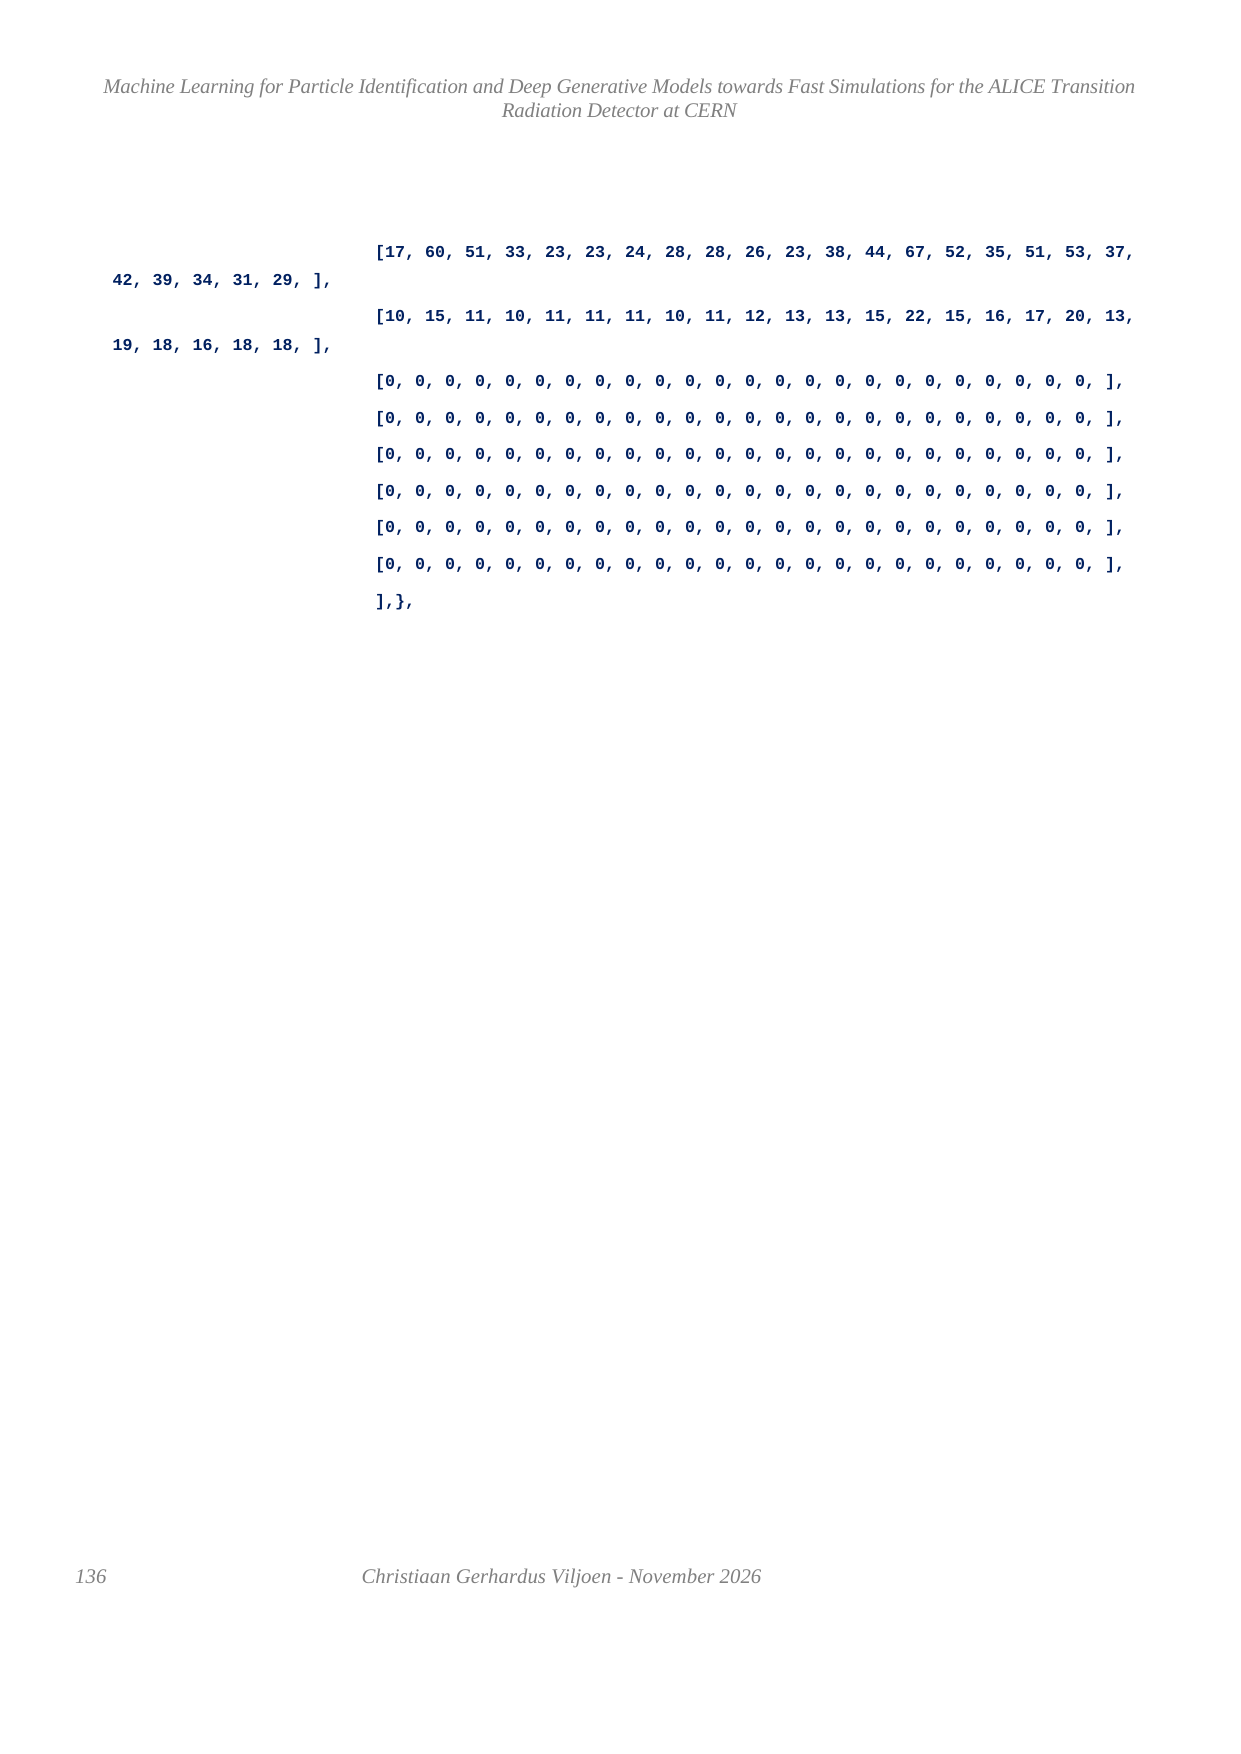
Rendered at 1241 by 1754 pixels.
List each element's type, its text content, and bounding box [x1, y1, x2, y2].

text [17, 60, 51, 33, 23, 23, 24, 28, 28, 26, 23, 38, 44, 67, 52, 35, 51, 53, 37, 42, 39, 34, 31, 29, ], [112, 243, 1165, 290]
text [10, 15, 11, 10, 11, 11, 11, 10, 11, 12, 13, 13, 15, 22, 15, 16, 17, 20, 13, 19, 18, 16, 18, 18, ], [112, 308, 1165, 355]
text [0, 0, 0, 0, 0, 0, 0, 0, 0, 0, 0, 0, 0, 0, 0, 0, 0, 0, 0, 0, 0, 0, 0, 0, ], [112, 519, 1165, 538]
text [0, 0, 0, 0, 0, 0, 0, 0, 0, 0, 0, 0, 0, 0, 0, 0, 0, 0, 0, 0, 0, 0, 0, 0, ], [112, 446, 1165, 465]
text ],}, [112, 592, 1165, 611]
text [0, 0, 0, 0, 0, 0, 0, 0, 0, 0, 0, 0, 0, 0, 0, 0, 0, 0, 0, 0, 0, 0, 0, 0, ], [112, 373, 1165, 392]
text [0, 0, 0, 0, 0, 0, 0, 0, 0, 0, 0, 0, 0, 0, 0, 0, 0, 0, 0, 0, 0, 0, 0, 0, ], [112, 556, 1165, 574]
text [0, 0, 0, 0, 0, 0, 0, 0, 0, 0, 0, 0, 0, 0, 0, 0, 0, 0, 0, 0, 0, 0, 0, 0, ], [112, 409, 1165, 428]
text [0, 0, 0, 0, 0, 0, 0, 0, 0, 0, 0, 0, 0, 0, 0, 0, 0, 0, 0, 0, 0, 0, 0, 0, ], [112, 482, 1165, 501]
